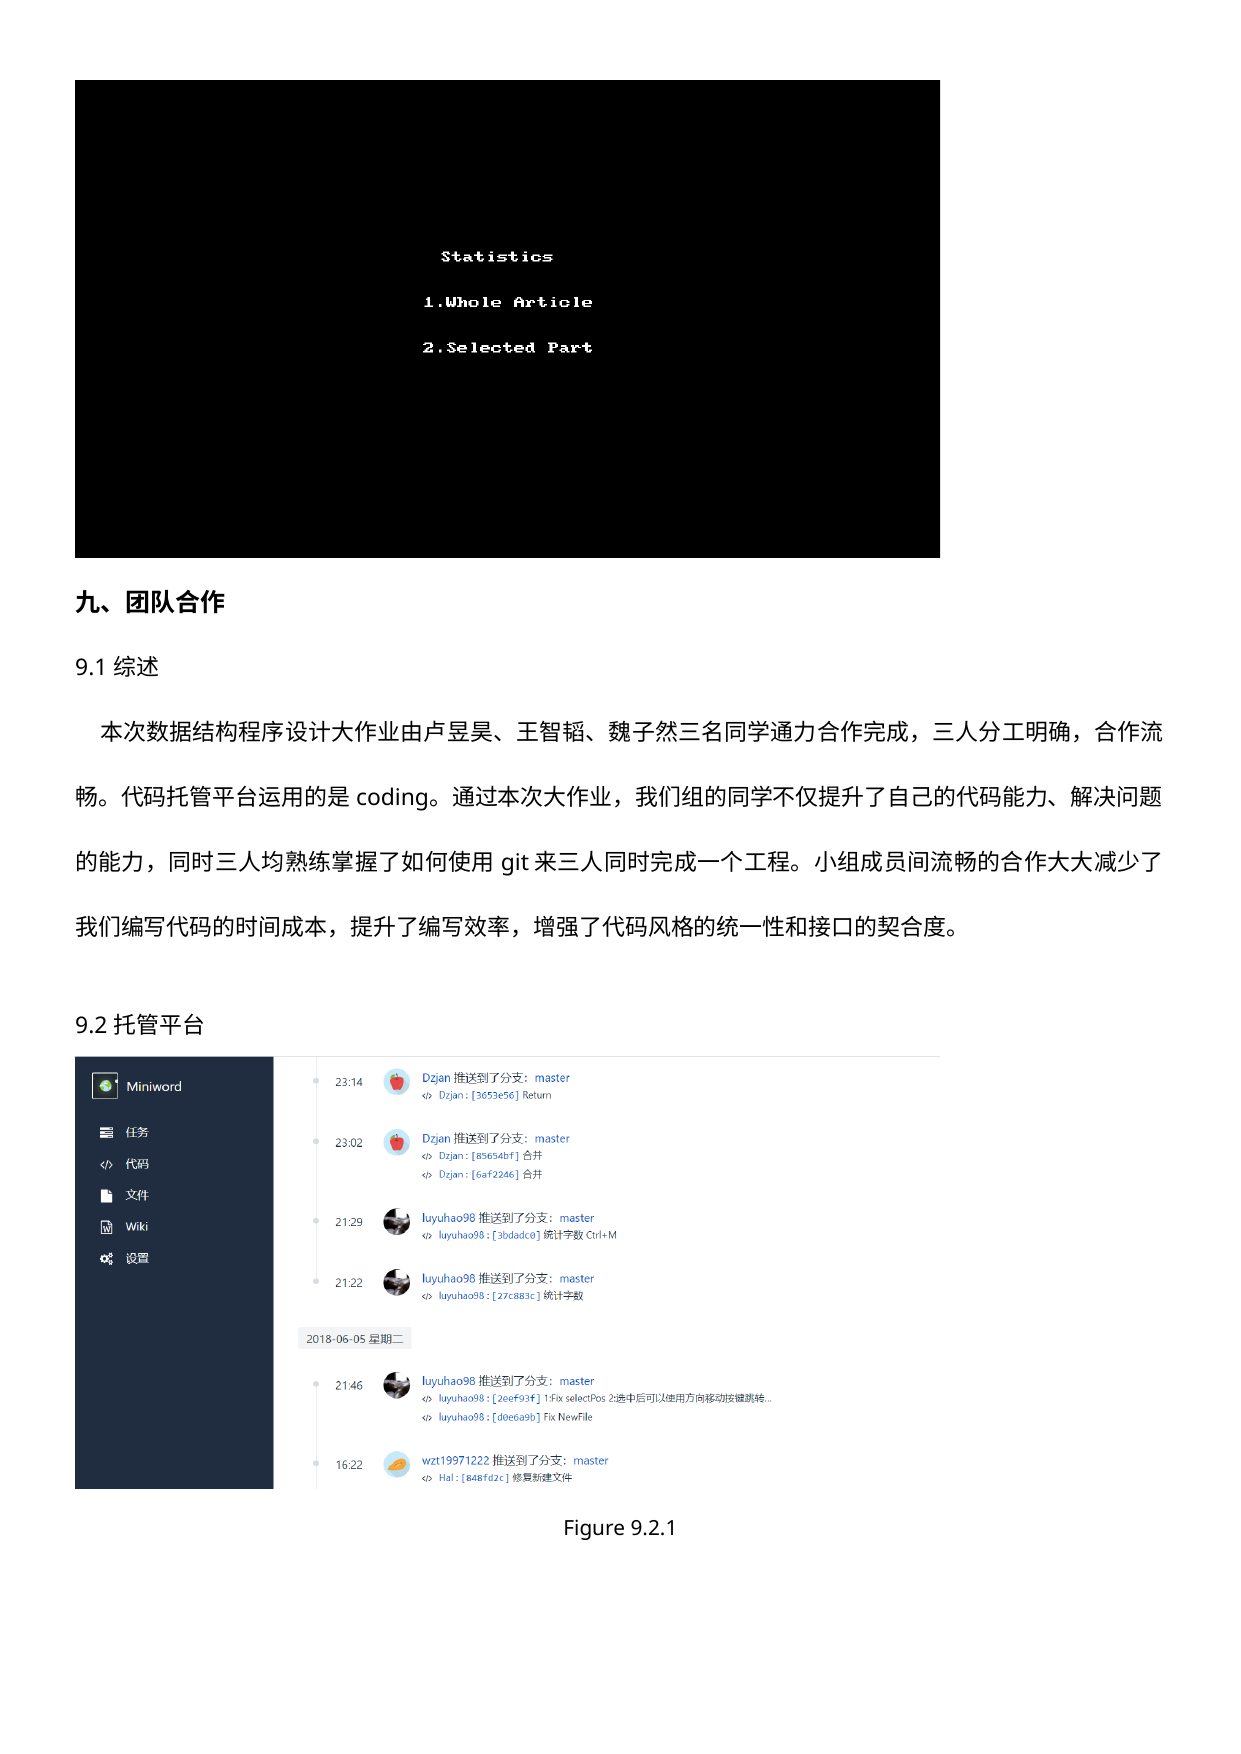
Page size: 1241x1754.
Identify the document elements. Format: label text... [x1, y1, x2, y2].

picture [75, 80, 941, 558]
text 本次数据结构程序设计大作业由卢昱昊、王智韬、魏子然三名同学通力合作完成，三人分工明确，合作流畅。代码托管平台运用的是coding。通过本次大作业，我们组的同学不仅提升了自己的代码能力、解决问题的能力，同时三人均熟练掌握了如何使用git来三人同时完成一个工程。小组成员间流畅的合作大大减少了我们编写代码的时间成本，提升了编写效率，增强了代码风格的统一性和接口的契合度。 [75, 698, 1165, 958]
picture [75, 1055, 941, 1489]
text 九、团队合作 [75, 568, 1165, 633]
text 9.1 综述 [75, 633, 1165, 698]
text Figure 9.2.1 [75, 1511, 1165, 1543]
text 9.2 托管平台 [75, 991, 1165, 1056]
